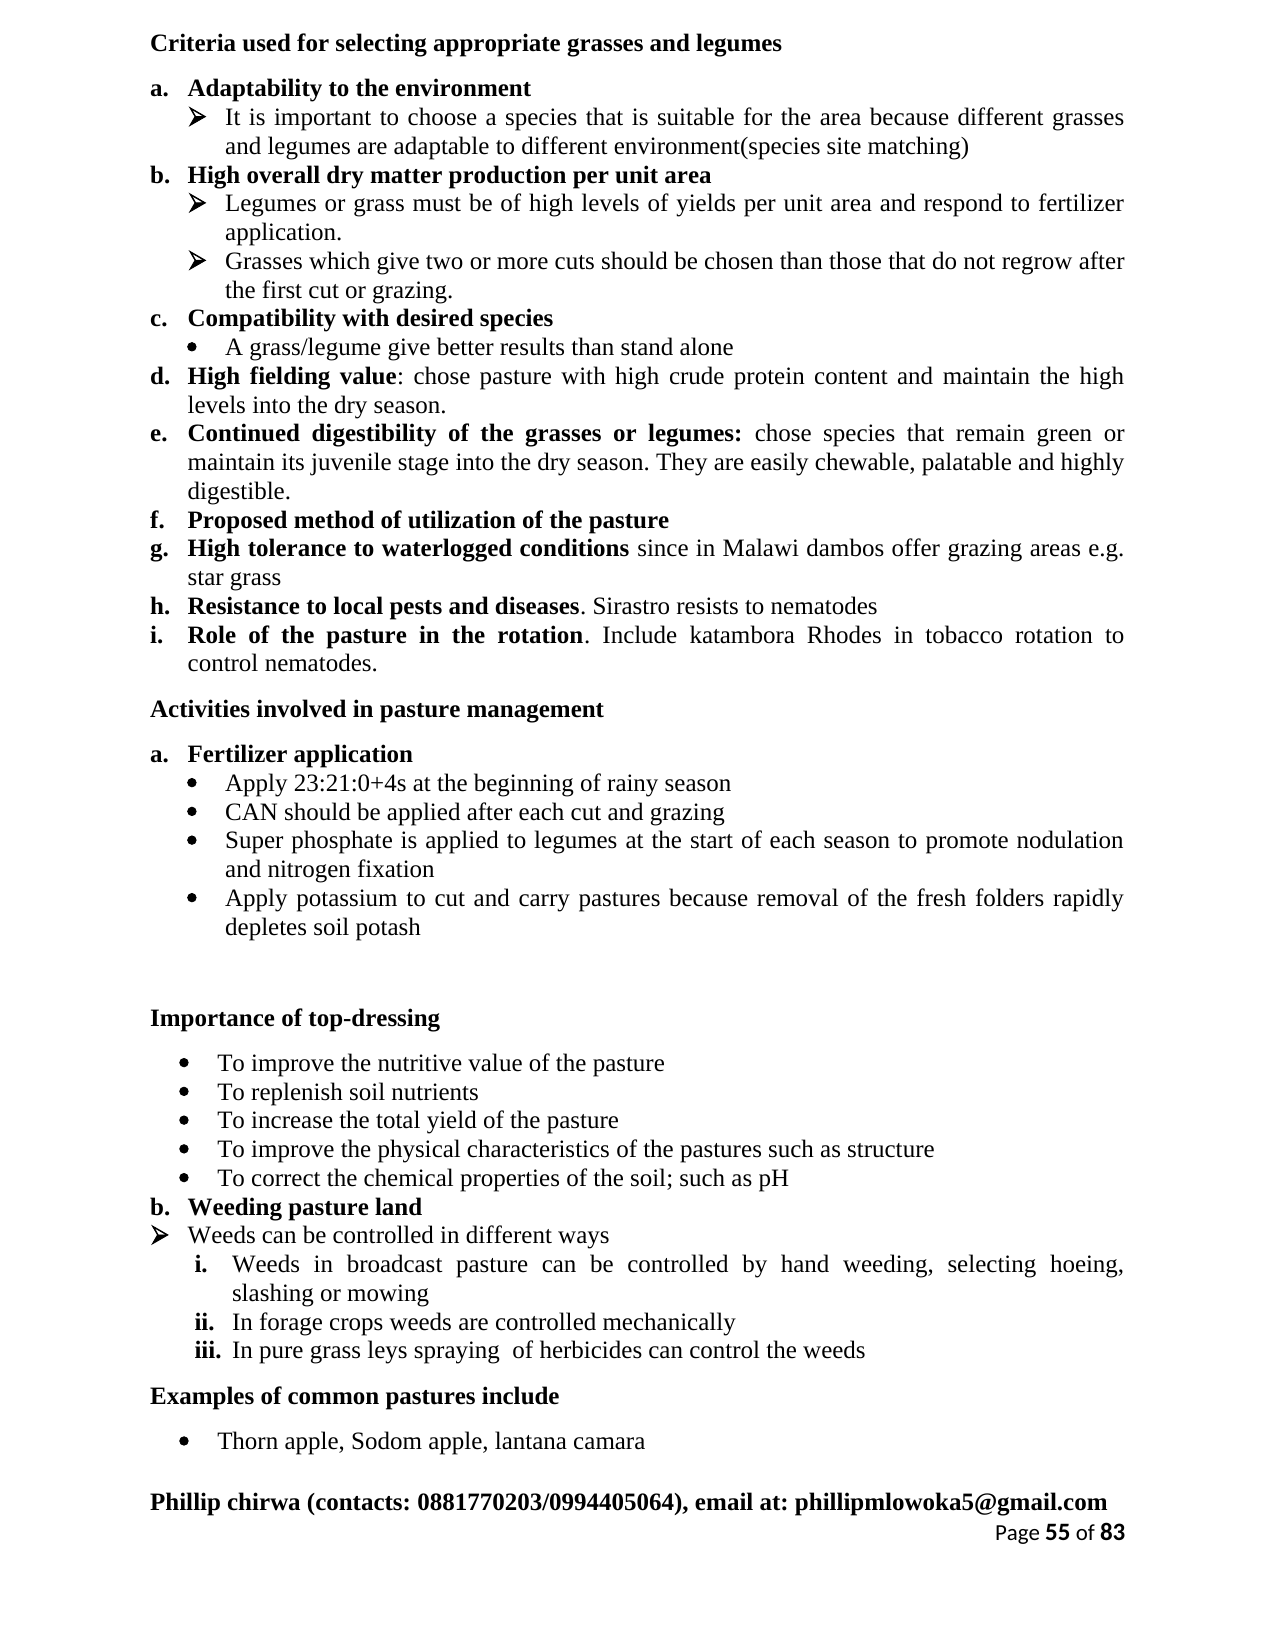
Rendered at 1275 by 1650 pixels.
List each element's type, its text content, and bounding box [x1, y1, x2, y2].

text Criteria used for selecting appropriate grasses and legumes [150, 28, 1125, 57]
list To correct the chemical properties of the soil; such as pH [179, 1163, 1125, 1192]
list Legumes or grass must be of high levels of yields per unit area and respond to fertilizer application. [187, 188, 1125, 246]
list Grasses which give two or more cuts should be chosen than those that do not regrow after the first cut or grazing. [187, 246, 1125, 303]
list To increase the total yield of the pasture [179, 1106, 1125, 1134]
list Role of the pasture in the rotation. Include katambora Rhodes in tobacco rotation to control nematodes. [150, 620, 1125, 677]
list Apply 23:21:0+4s at the beginning of rainy season [187, 768, 1125, 797]
text Examples of common pastures include [150, 1381, 1125, 1410]
list High tolerance to waterlogged conditions since in Malawi dambos offer grazing areas e.g. star grass [150, 533, 1125, 591]
list To improve the physical characteristics of the pastures such as structure [179, 1134, 1125, 1163]
text Activities involved in pasture management [150, 694, 1125, 723]
list In pure grass leys spraying of herbicides can control the weeds [194, 1336, 1125, 1364]
list Super phosphate is applied to legumes at the start of each season to promote nodulation and nitrogen fixation [187, 826, 1125, 883]
list It is important to choose a species that is suitable for the area because different grasses and legumes are adaptable to different environment(species site matching) [187, 102, 1125, 160]
list A grass/legume give better results than stand alone [187, 332, 1125, 361]
list Thorn apple, Sodom apple, lantana camara [179, 1426, 1125, 1455]
list Adaptability to the environment [150, 73, 1125, 102]
list High fielding value: chose pasture with high crude protein content and maintain the high levels into the dry season. [150, 361, 1125, 418]
list Resistance to local pests and diseases. Sirastro resists to nematodes [150, 591, 1125, 620]
list Proposed method of utilization of the pasture [150, 505, 1125, 533]
list Compatibility with desired species [150, 303, 1125, 332]
text Importance of top-dressing [150, 1003, 1125, 1031]
list CAN should be applied after each cut and grazing [187, 797, 1125, 826]
list Weeds in broadcast pasture can be controlled by hand weeding, selecting hoeing, slashing or mowing [194, 1249, 1125, 1307]
list Weeds can be controlled in different ways [150, 1221, 1125, 1249]
list In forage crops weeds are controlled mechanically [194, 1307, 1125, 1336]
list To improve the nutritive value of the pasture [179, 1048, 1125, 1077]
list High overall dry matter production per unit area [150, 160, 1125, 188]
list Continued digestibility of the grasses or legumes: chose species that remain green or maintain its juvenile stage into the dry season. They are easily chewable, palatable and highly digestible. [150, 418, 1125, 505]
list Weeding pasture land [150, 1192, 1125, 1221]
list Fertilizer application [150, 739, 1125, 768]
list To replenish soil nutrients [179, 1077, 1125, 1106]
list Apply potassium to cut and carry pastures because removal of the fresh folders rapidly depletes soil potash [187, 883, 1125, 941]
